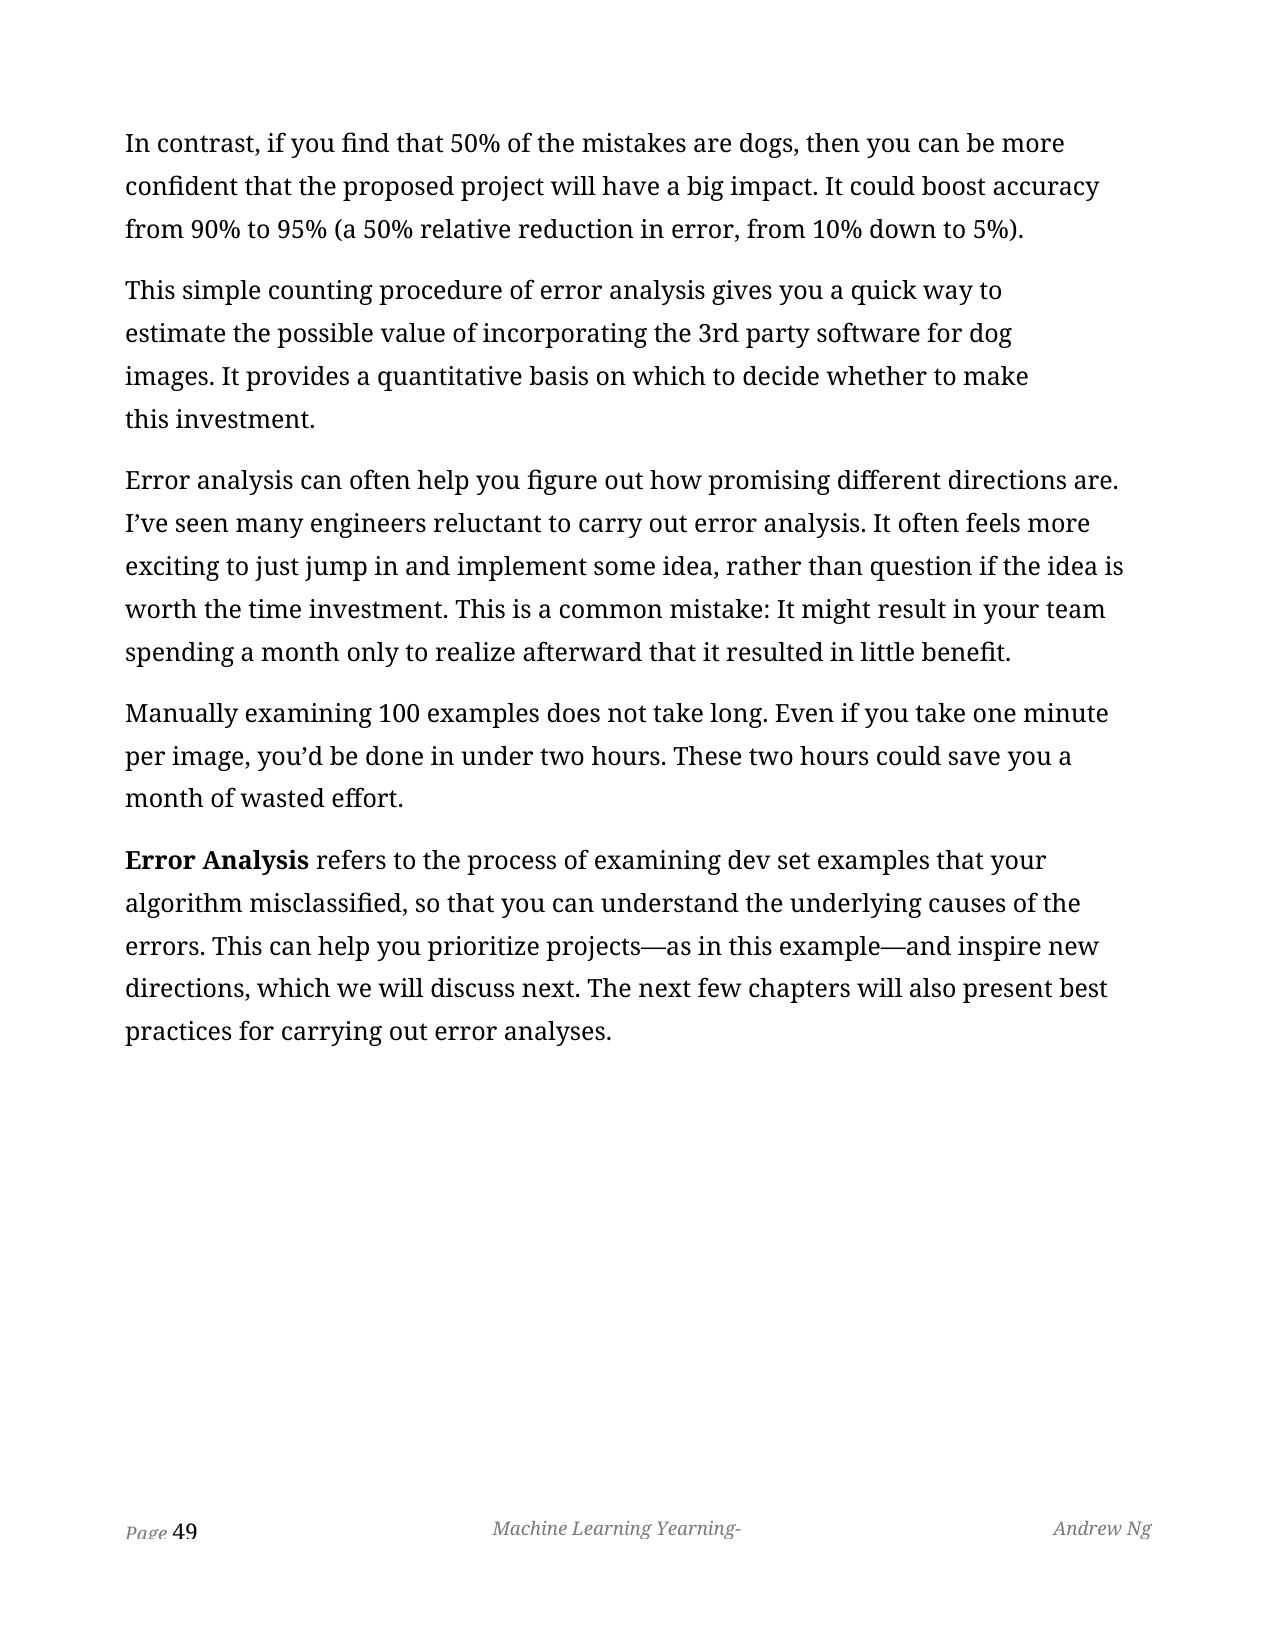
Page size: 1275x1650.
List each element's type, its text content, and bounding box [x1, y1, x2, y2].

text This simple counting procedure of error analysis gives you a quick way to estimate the possible value of incorporating the 3rd party software for dog images. It provides a quantitative basis on which to decide whether to make this investment. [125, 273, 1073, 435]
text In contrast, if you find that 50% of the mistakes are dogs, then you can be more confident that the proposed project will have a big impact. It could boost accuracy from 90% to 95% (a 50% relative reduction in error, from 10% down to 5%). [125, 126, 1142, 245]
text Error Analysis refers to the process of examining dev set examples that your algorithm misclassified, so that you can understand the underlying causes of the errors. This can help you prioritize projects—as in this example—and inspire new directions, which we will discuss next. The next few chapters will also present best practices for carrying out error analyses. [125, 842, 1150, 1048]
text Manually examining 100 examples does not take long. Even if you take one minute per image, you’d be done in under two hours. These two hours could save you a month of wasted effort. [125, 695, 1145, 815]
text Error analysis can often help you figure out how promising different directions are. I’ve seen many engineers reluctant to carry out error analysis. It often feels more exciting to just jump in and implement some idea, rather than question if the idea is worth the time investment. This is a common mistake: It might result in your team spending a month only to realize afterward that it resulted in little benefit. [125, 463, 1144, 668]
